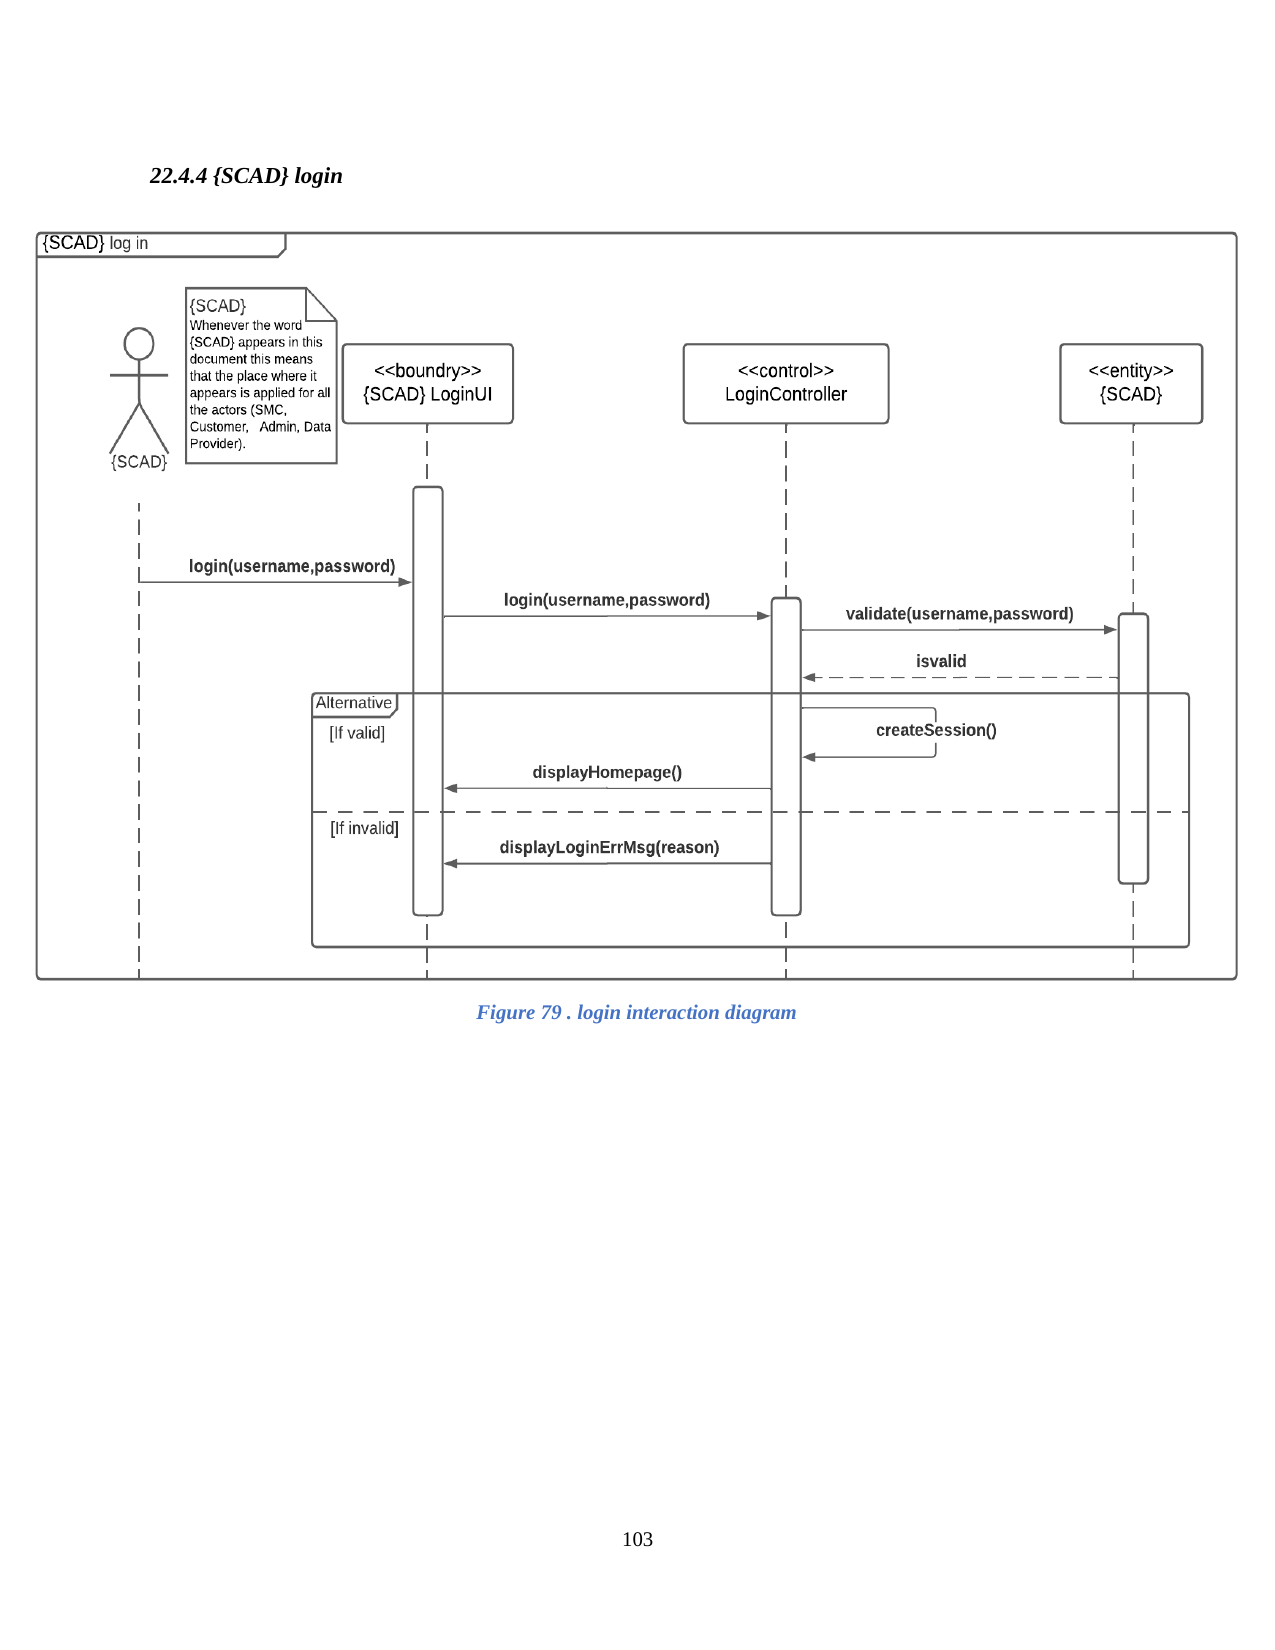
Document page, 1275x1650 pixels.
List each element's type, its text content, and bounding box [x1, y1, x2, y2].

picture [31, 226, 1244, 988]
text Figure 79 . login interaction diagram [150, 988, 1125, 1024]
subtitle 22.4.4 {SCAD} login [150, 163, 1125, 189]
